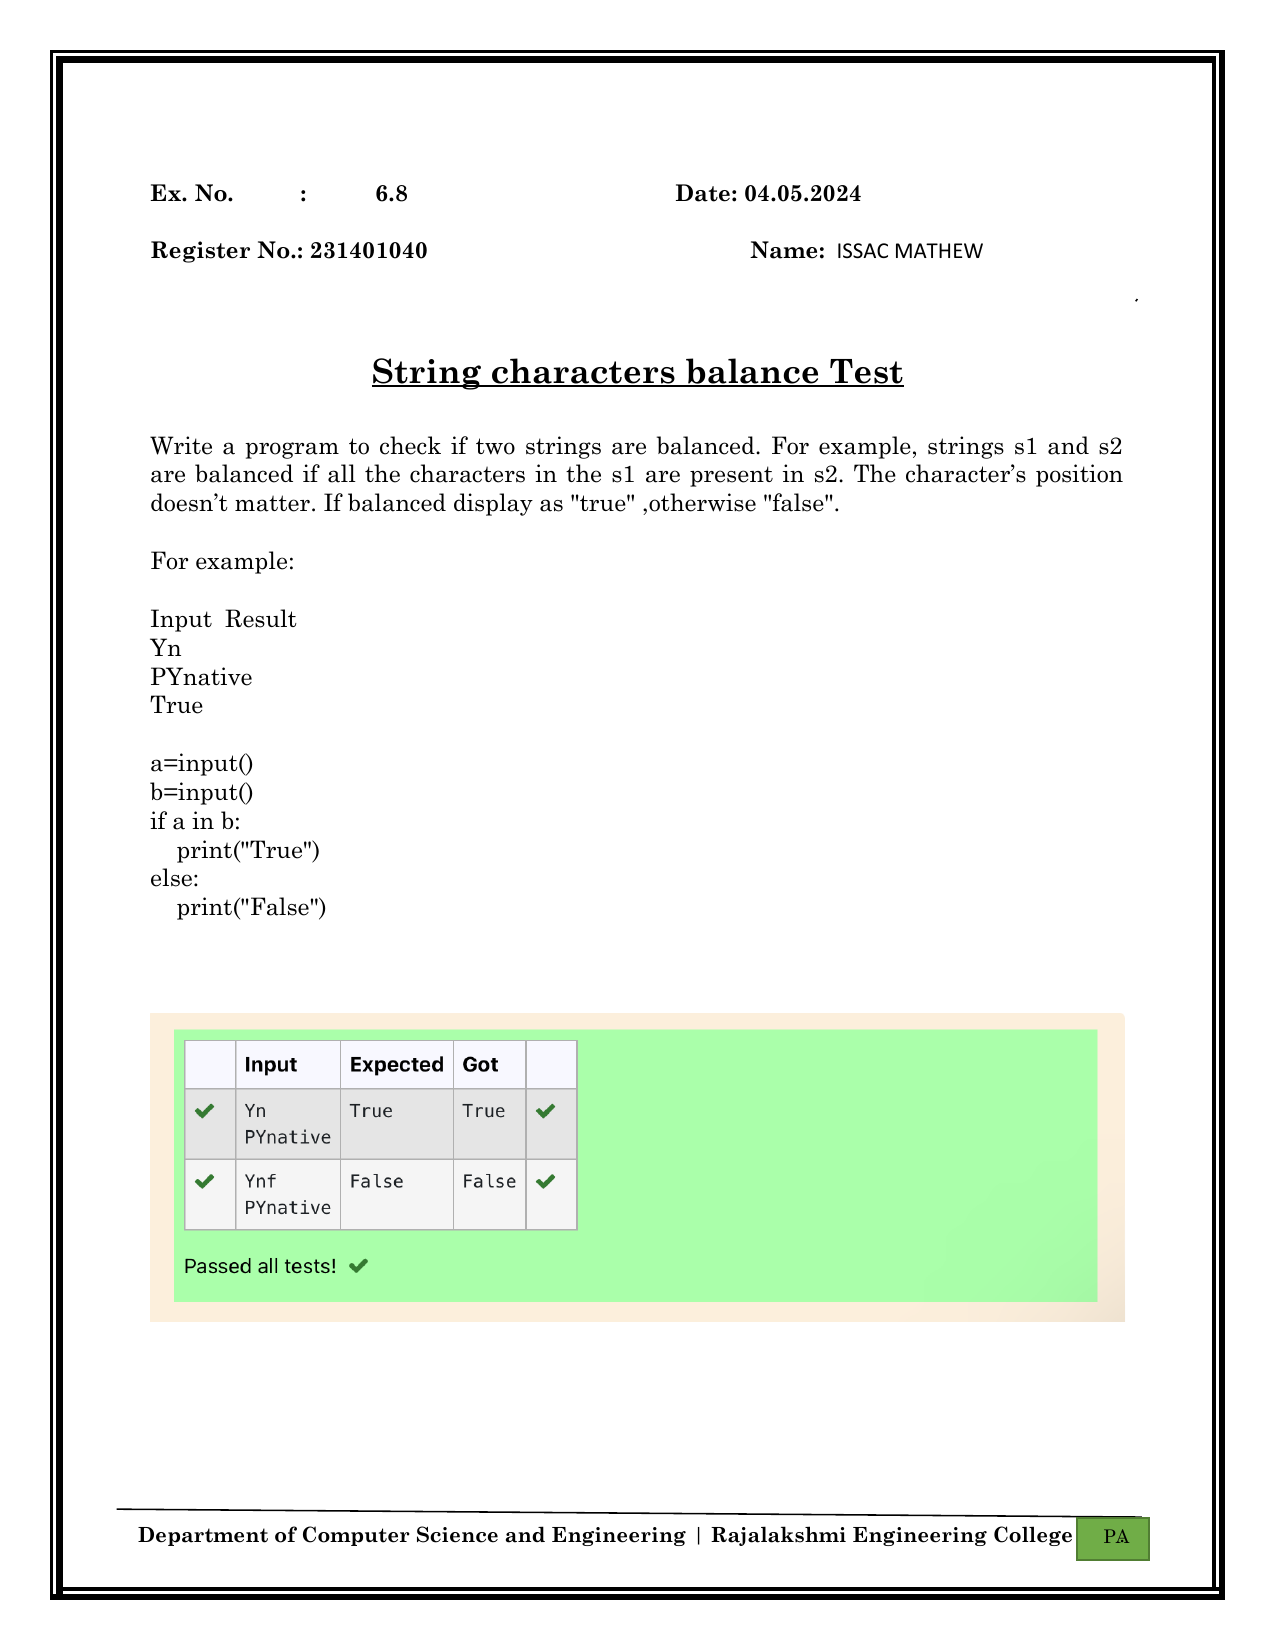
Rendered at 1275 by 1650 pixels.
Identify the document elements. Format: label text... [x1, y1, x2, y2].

text PYnative [150, 661, 1125, 690]
text Register No.: 231401040 Name: ISSAC MATHEW [150, 236, 1125, 264]
text if a in b: [150, 806, 1125, 834]
text a=input() [150, 748, 1125, 777]
text Input Result [150, 603, 1125, 632]
text Yn [150, 632, 1125, 661]
text Write a program to check if two strings are balanced. For example, strings s1 and s2 are balanced if all the characters in the s1 are present in s2. The character’s position doesn’t matter. If balanced display as "true" ,otherwise "false". [150, 430, 1125, 517]
text b=input() [150, 777, 1125, 806]
text Ex. No. : 6.8 Date: 04.05.2024 [150, 179, 1125, 207]
text print("False") [150, 892, 1125, 921]
text True [150, 690, 1125, 719]
picture [150, 1007, 1125, 1322]
text For example: [150, 546, 1125, 575]
text String characters balance Test [150, 350, 1125, 390]
text else: [150, 863, 1125, 892]
text print("True") [150, 834, 1125, 863]
